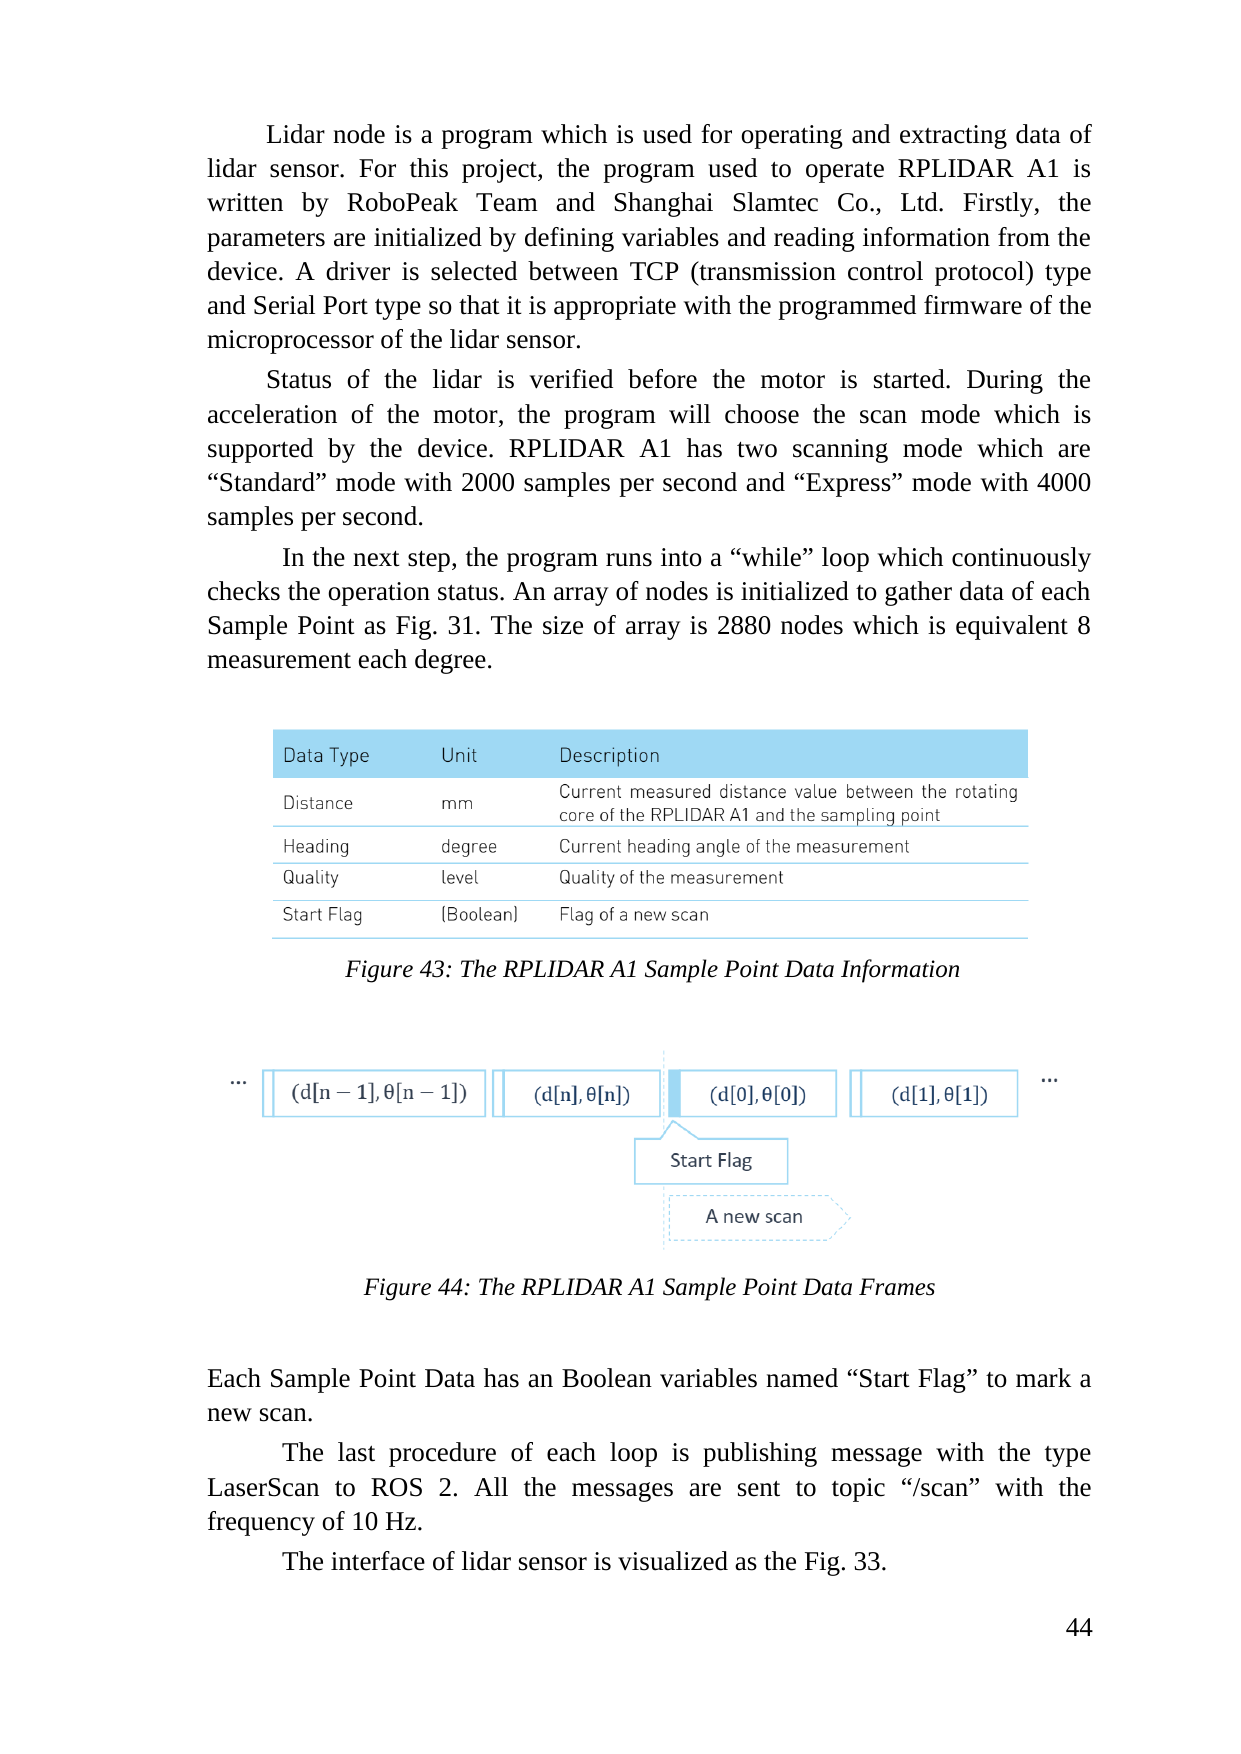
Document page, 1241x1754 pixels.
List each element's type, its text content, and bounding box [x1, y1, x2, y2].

text In the next step, the program runs into a “while” loop which continuously checks the operation status. An array of nodes is initialized to gather data of each Sample Point as Fig. 31. The size of array is 2880 nodes which is equivalent 8 measurement each degree. [207, 541, 1092, 674]
text Lidar node is a program which is used for operating and extracting data of lidar sensor. For this project, the program used to operate RPLIDAR A1 is written by RoboPeak Team and Shanghai Slamtec Co., Ltd. Firstly, the parameters are initialized by defining variables and reading information from the device. A driver is selected between TCP (transmission control protocol) type and Serial Port type so that it is appropriate with the programmed firmware of the microprocessor of the lidar sensor. [207, 118, 1092, 354]
text Each Sample Point Data has an Boolean variables named “Start Flag” to mark a new scan. [207, 1362, 1092, 1427]
text The last procedure of each loop is publishing message with the type LaserScan to ROS 2. All the messages are sent to topic “/scan” with the frequency of 10 Hz. [207, 1436, 1092, 1536]
picture [265, 723, 1034, 946]
text Figure 44: The RPLIDAR A1 Sample Point Data Frames [207, 1272, 1092, 1301]
picture [206, 1044, 1093, 1263]
text The interface of lidar sensor is visualized as the Fig. 33. [207, 1545, 1092, 1576]
text Figure 43: The RPLIDAR A1 Sample Point Data Information [207, 954, 1092, 983]
text Status of the lidar is verified before the motor is started. During the acceleration of the motor, the program will choose the scan mode which is supported by the device. RPLIDAR A1 has two scanning mode which are “Standard” mode with 2000 samples per second and “Express” mode with 4000 samples per second. [207, 363, 1092, 531]
